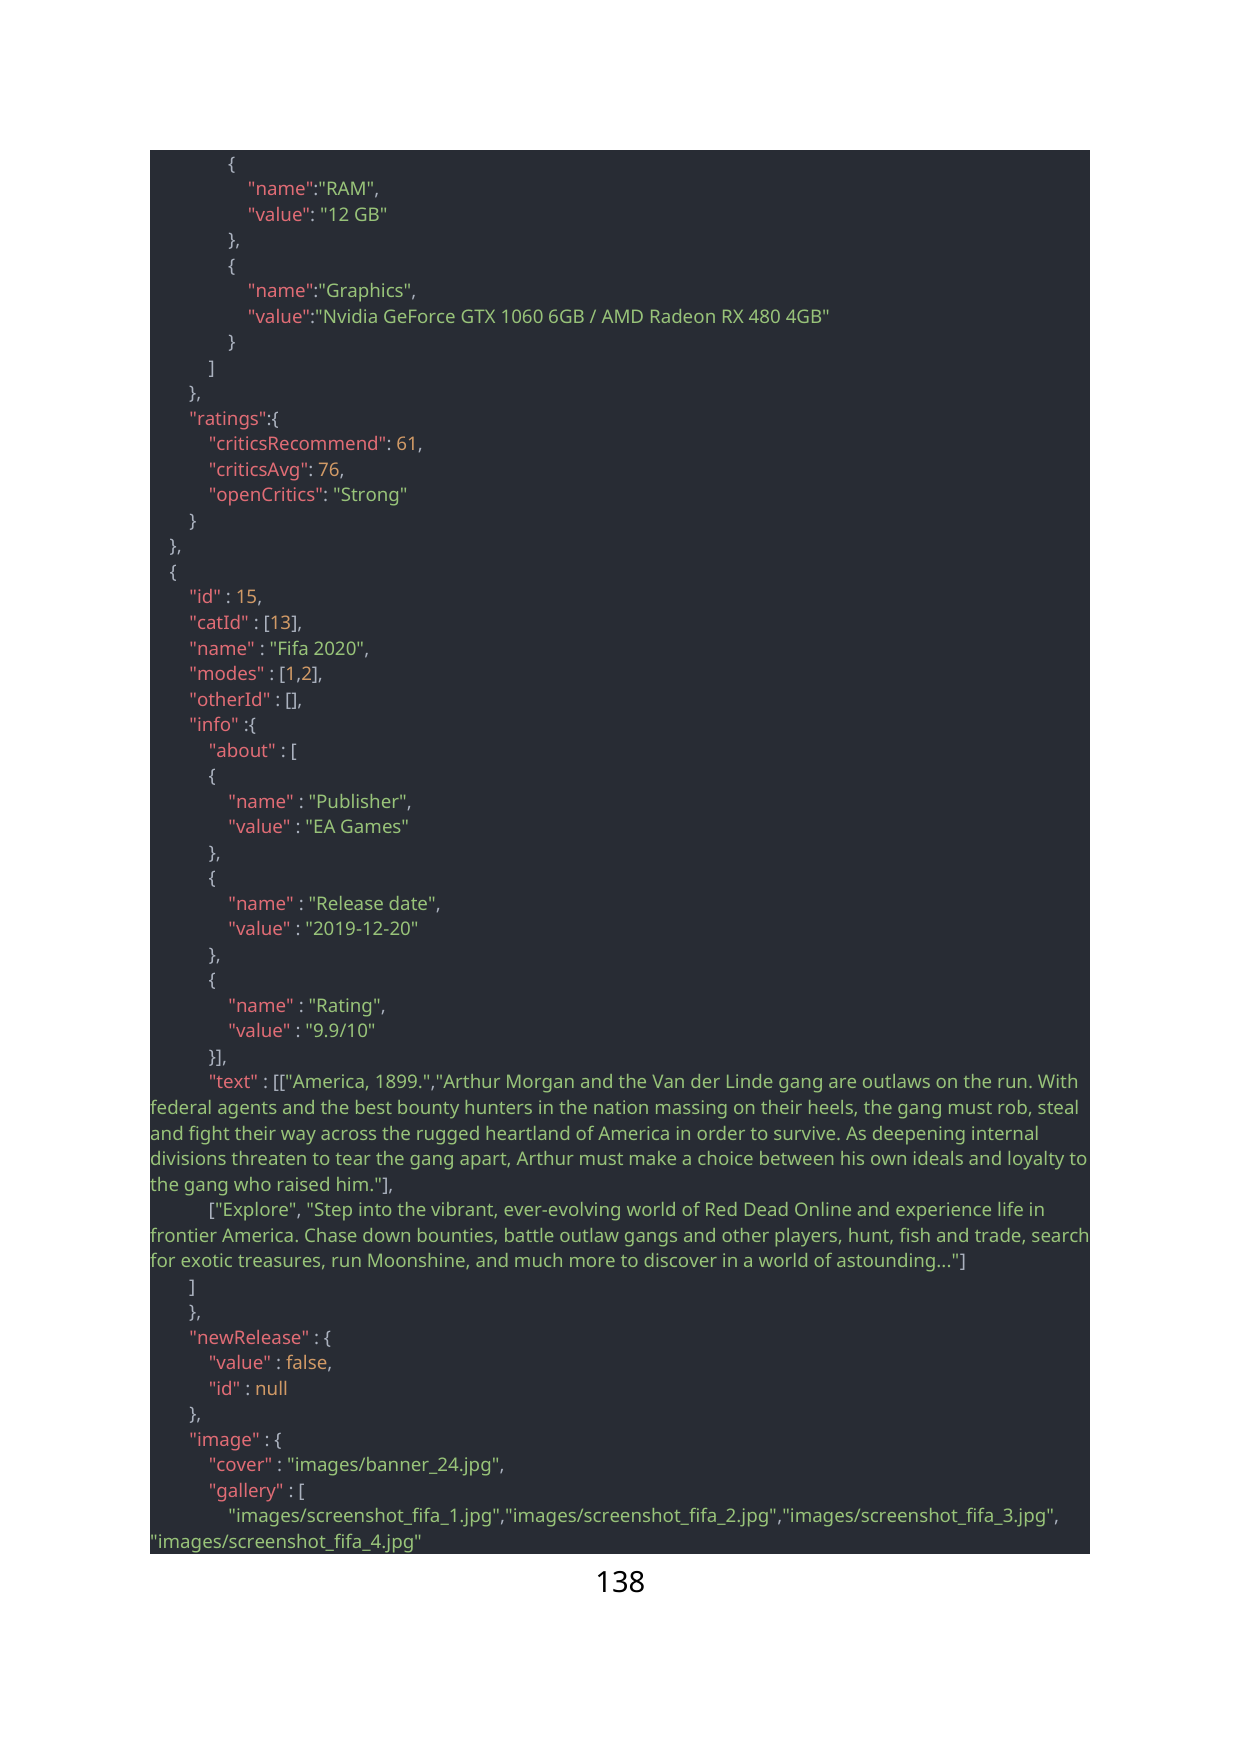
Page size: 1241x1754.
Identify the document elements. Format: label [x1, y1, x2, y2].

text [150, 150, 1090, 1554]
